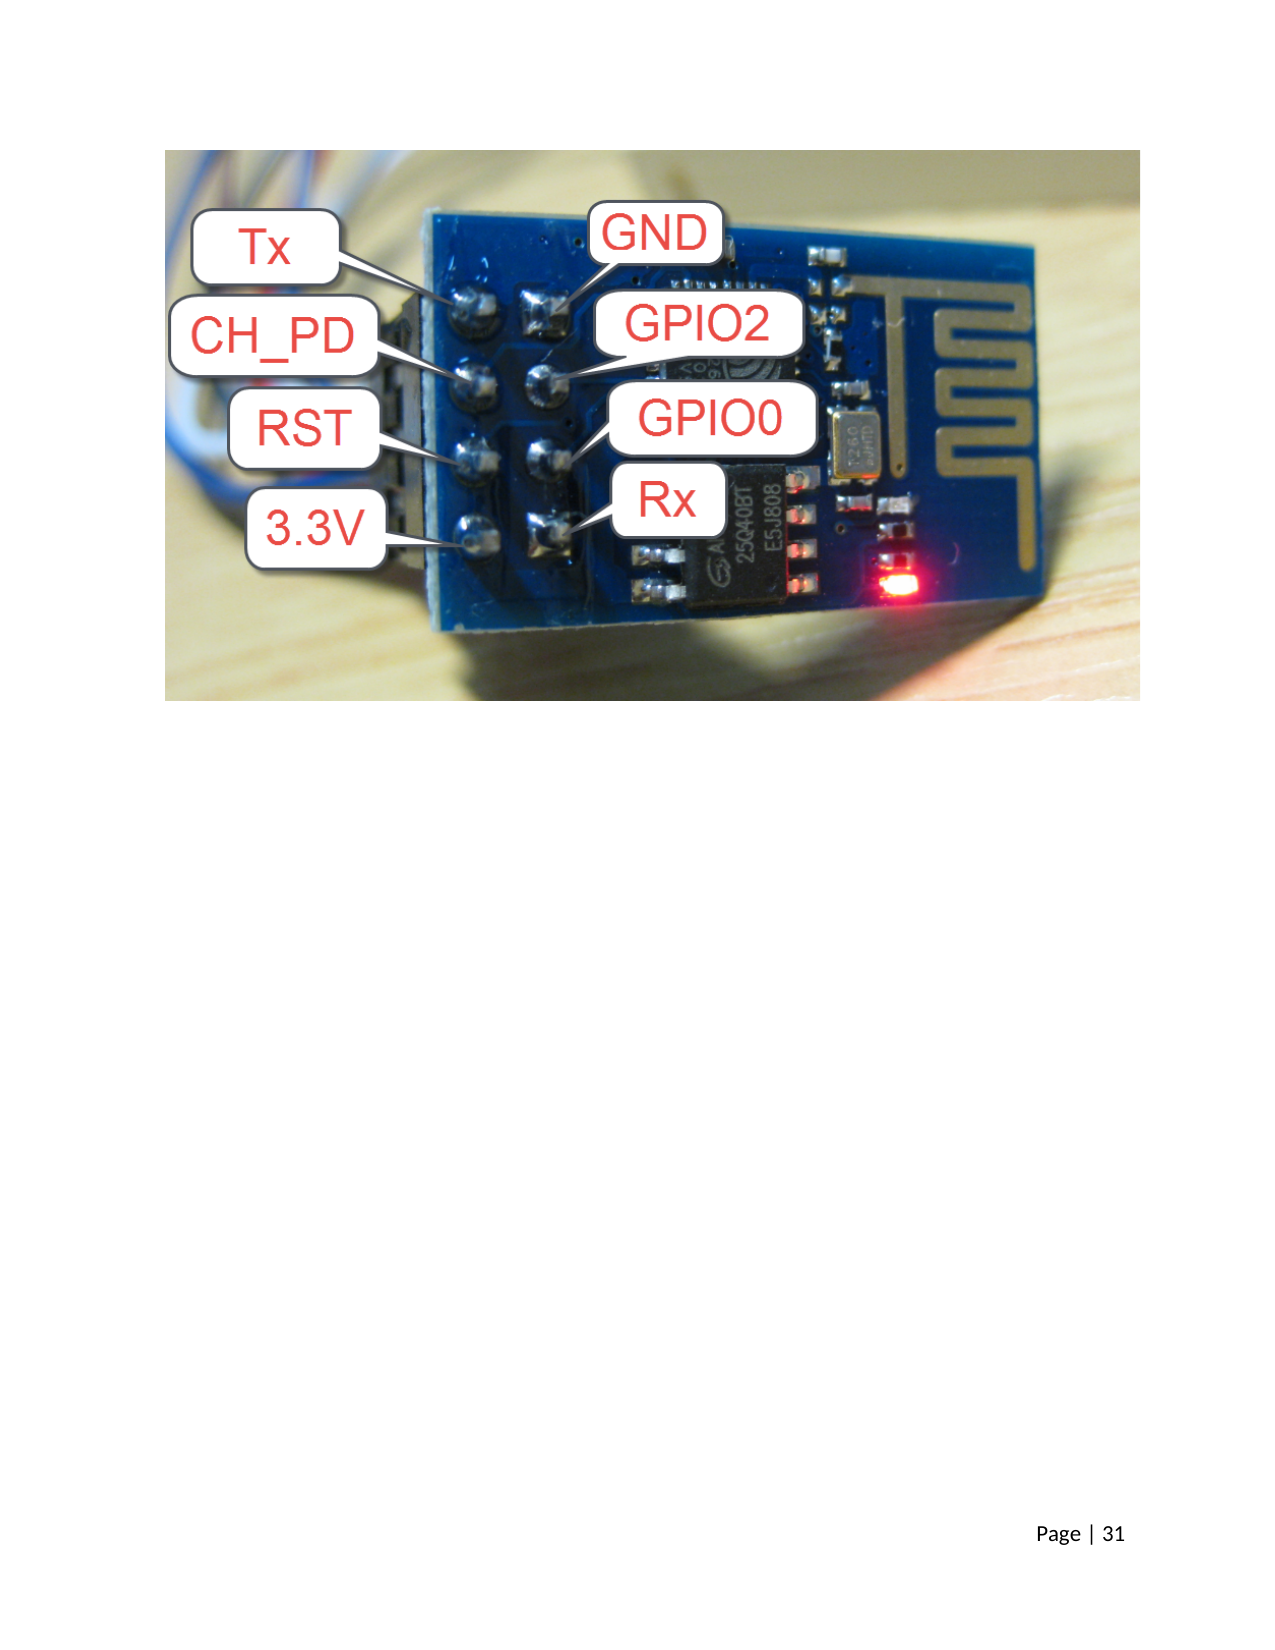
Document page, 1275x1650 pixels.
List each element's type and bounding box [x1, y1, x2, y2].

picture [165, 150, 1141, 701]
